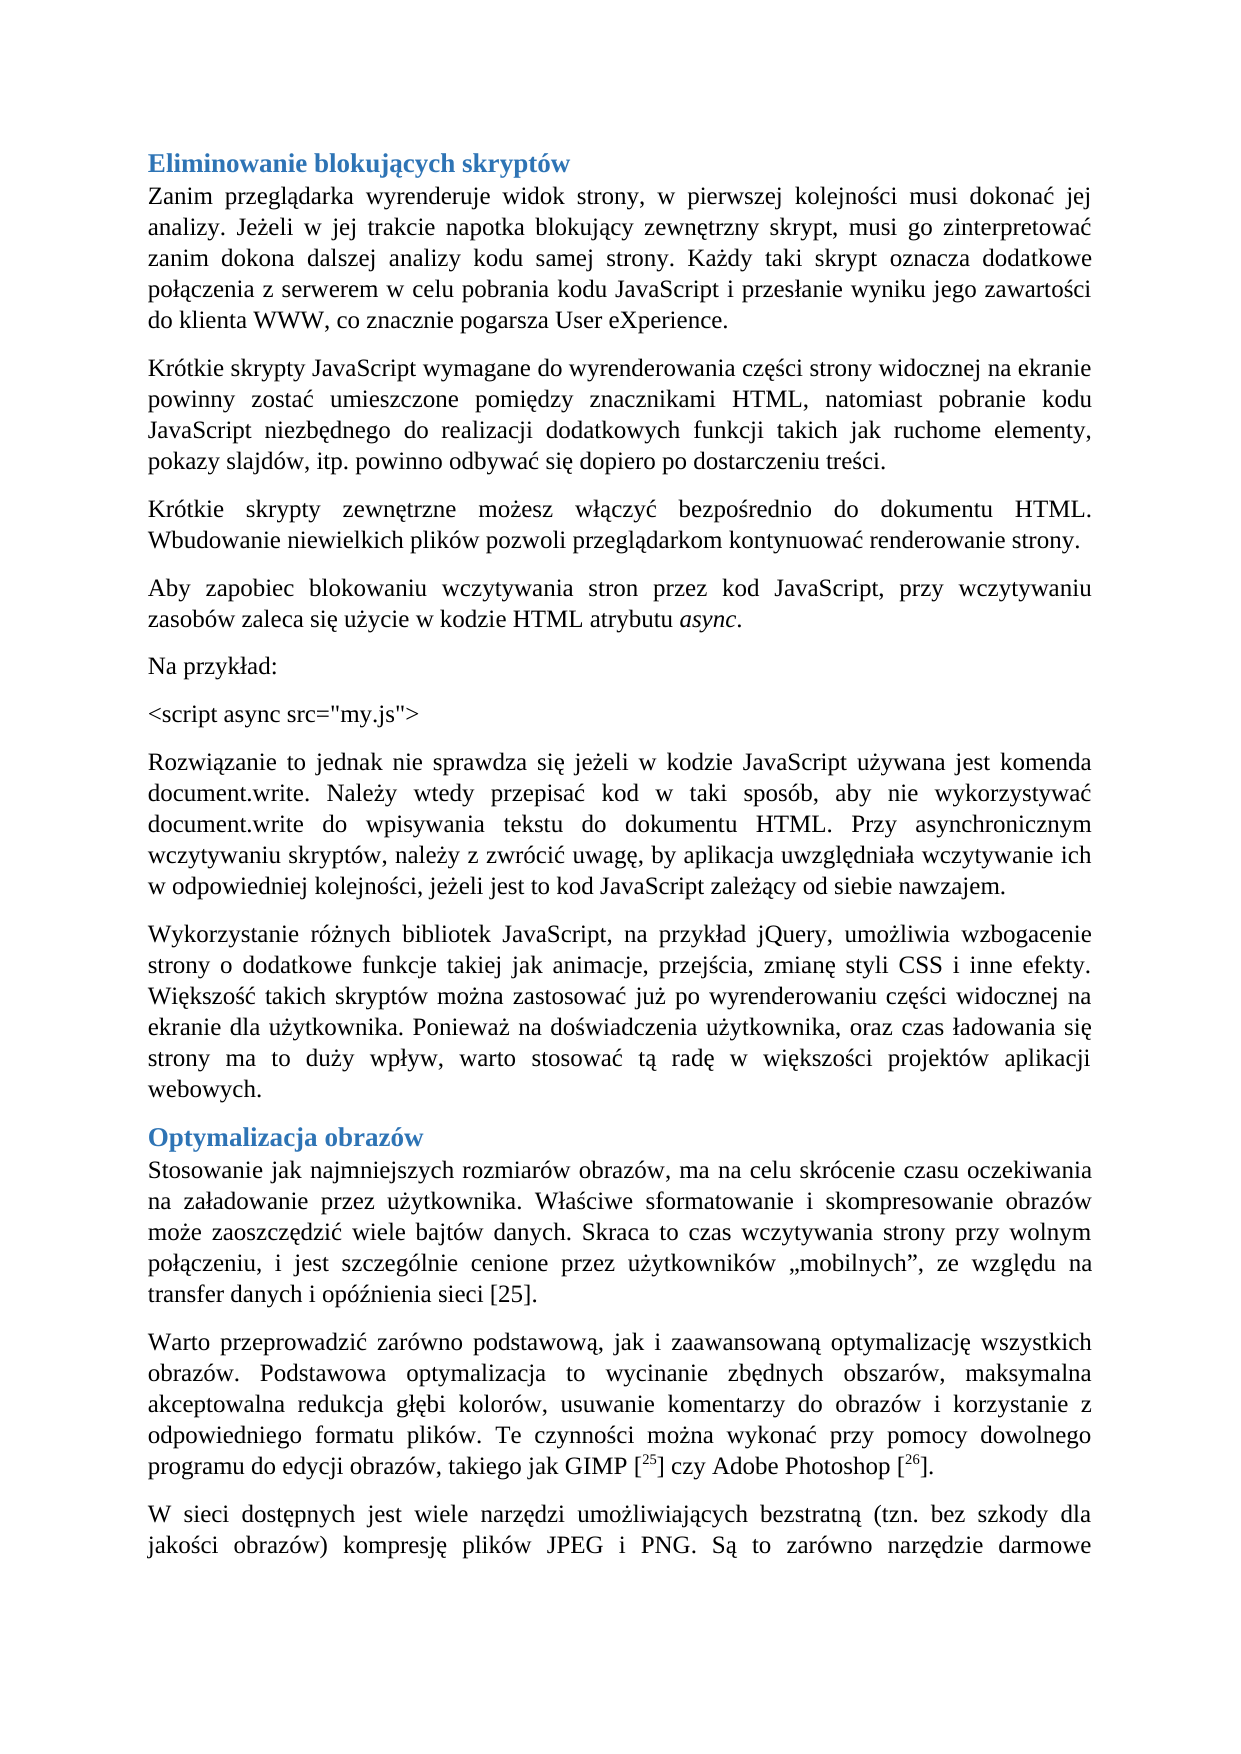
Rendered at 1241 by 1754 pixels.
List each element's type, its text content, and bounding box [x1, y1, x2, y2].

text Wykorzystanie różnych bibliotek JavaScript, na przykład jQuery, umożliwia wzbogacenie strony o dodatkowe funkcje takiej jak animacje, przejścia, zmianę styli CSS i inne efekty. Większość takich skryptów można zastosować już po wyrenderowaniu części widocznej na ekranie dla użytkownika. Ponieważ na doświadczenia użytkownika, oraz czas ładowania się strony ma to duży wpływ, warto stosować tą radę w większości projektów aplikacji webowych. [148, 919, 1093, 1103]
subtitle Optymalizacja obrazów [148, 1122, 1093, 1153]
subtitle Eliminowanie blokujących skryptów [148, 148, 1093, 179]
text Na przykład: [148, 651, 1093, 680]
text Krótkie skrypty zewnętrzne możesz włączyć bezpośrednio do dokumentu HTML. Wbudowanie niewielkich plików pozwoli przeglądarkom kontynuować renderowanie strony. [148, 494, 1093, 554]
text Zanim przeglądarka wyrenderuje widok strony, w pierwszej kolejności musi dokonać jej analizy. Jeżeli w jej trakcie napotka blokujący zewnętrzny skrypt, musi go zinterpretować zanim dokona dalszej analizy kodu samej strony. Każdy taki skrypt oznacza dodatkowe połączenia z serwerem w celu pobrania kodu JavaScript i przesłanie wyniku jego zawartości do klienta WWW, co znacznie pogarsza User eXperience. [148, 181, 1093, 334]
text <script async src="my.js"> [148, 699, 1093, 728]
text Warto przeprowadzić zarówno podstawową, jak i zaawansowaną optymalizację wszystkich obrazów. Podstawowa optymalizacja to wycinanie zbędnych obszarów, maksymalna akceptowalna redukcja głębi kolorów, usuwanie komentarzy do obrazów i korzystanie z odpowiedniego formatu plików. Te czynności można wykonać przy pomocy dowolnego programu do edycji obrazów, takiego jak GIMP [] czy Adobe Photoshop []. [148, 1327, 1093, 1480]
text Stosowanie jak najmniejszych rozmiarów obrazów, ma na celu skrócenie czasu oczekiwania na załadowanie przez użytkownika. Właściwe sformatowanie i skompresowanie obrazów może zaoszczędzić wiele bajtów danych. Skraca to czas wczytywania strony przy wolnym połączeniu, i jest szczególnie cenione przez użytkowników „mobilnych”, ze względu na transfer danych i opóźnienia sieci [25]. [148, 1155, 1093, 1308]
text Rozwiązanie to jednak nie sprawdza się jeżeli w kodzie JavaScript używana jest komenda document.write. Należy wtedy przepisać kod w taki sposób, aby nie wykorzystywać document.write do wpisywania tekstu do dokumentu HTML. Przy asynchronicznym wczytywaniu skryptów, należy z zwrócić uwagę, by aplikacja uwzględniała wczytywanie ich w odpowiedniej kolejności, jeżeli jest to kod JavaScript zależący od siebie nawzajem. [148, 747, 1093, 900]
text Aby zapobiec blokowaniu wczytywania stron przez kod JavaScript, przy wczytywaniu zasobów zaleca się użycie w kodzie HTML atrybutu async. [148, 573, 1093, 632]
text Krótkie skrypty JavaScript wymagane do wyrenderowania części strony widocznej na ekranie powinny zostać umieszczone pomiędzy znacznikami HTML, natomiast pobranie kodu JavaScript niezbędnego do realizacji dodatkowych funkcji takich jak ruchome elementy, pokazy slajdów, itp. powinno odbywać się dopiero po dostarczeniu treści. [148, 353, 1093, 475]
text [148, 1499, 1093, 1559]
